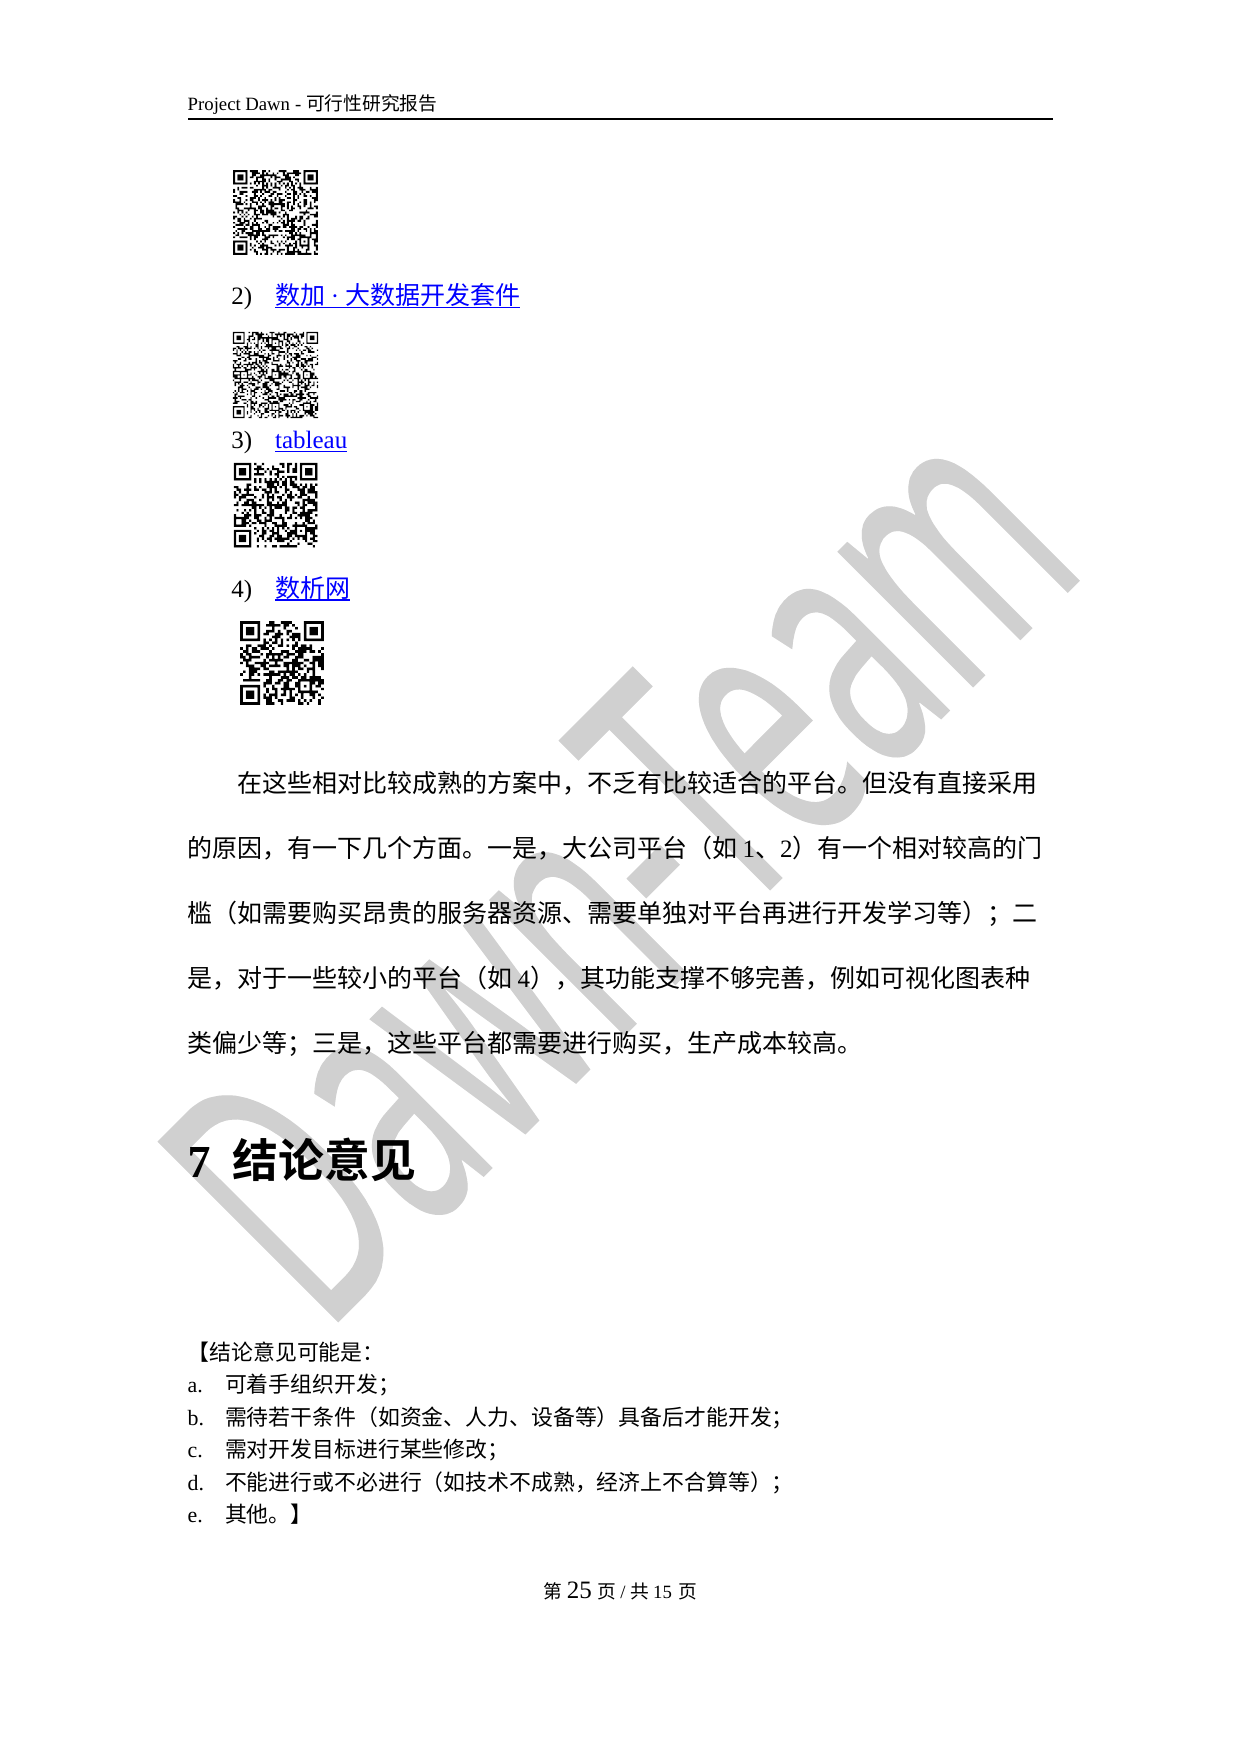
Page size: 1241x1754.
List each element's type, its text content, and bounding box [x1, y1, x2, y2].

text 在这些相对比较成熟的方案中，不乏有比较适合的平台。但没有直接采用的原因，有一下几个方面。一是，大公司平台（如1、2）有一个相对较高的门槛（如需要购买昂贵的服务器资源、需要单独对平台再进行开发学习等）；二是，对于一些较小的平台（如4），其功能支撑不够完善，例如可视化图表种类偏少等；三是，这些平台都需要进行购买，生产成本较高。 [187, 749, 1053, 1074]
text 【结论意见可能是： [187, 1334, 1053, 1367]
list 数加 · 大数据开发套件 [231, 261, 1053, 326]
picture [231, 330, 320, 420]
list 需待若干条件（如资金、人力、设备等）具备后才能开发； [187, 1399, 1053, 1432]
list 需对开发目标进行某些修改； [187, 1432, 1053, 1464]
subtitle 结论意见 [187, 1109, 1053, 1207]
list 数析网 [231, 554, 1053, 619]
picture [231, 460, 320, 550]
list 其他。】 [187, 1497, 1053, 1529]
list tableau [231, 424, 1053, 456]
picture [237, 618, 327, 708]
list 可着手组织开发； [187, 1367, 1053, 1399]
list 不能进行或不必进行（如技术不成熟，经济上不合算等）； [187, 1464, 1053, 1497]
picture [231, 168, 320, 257]
